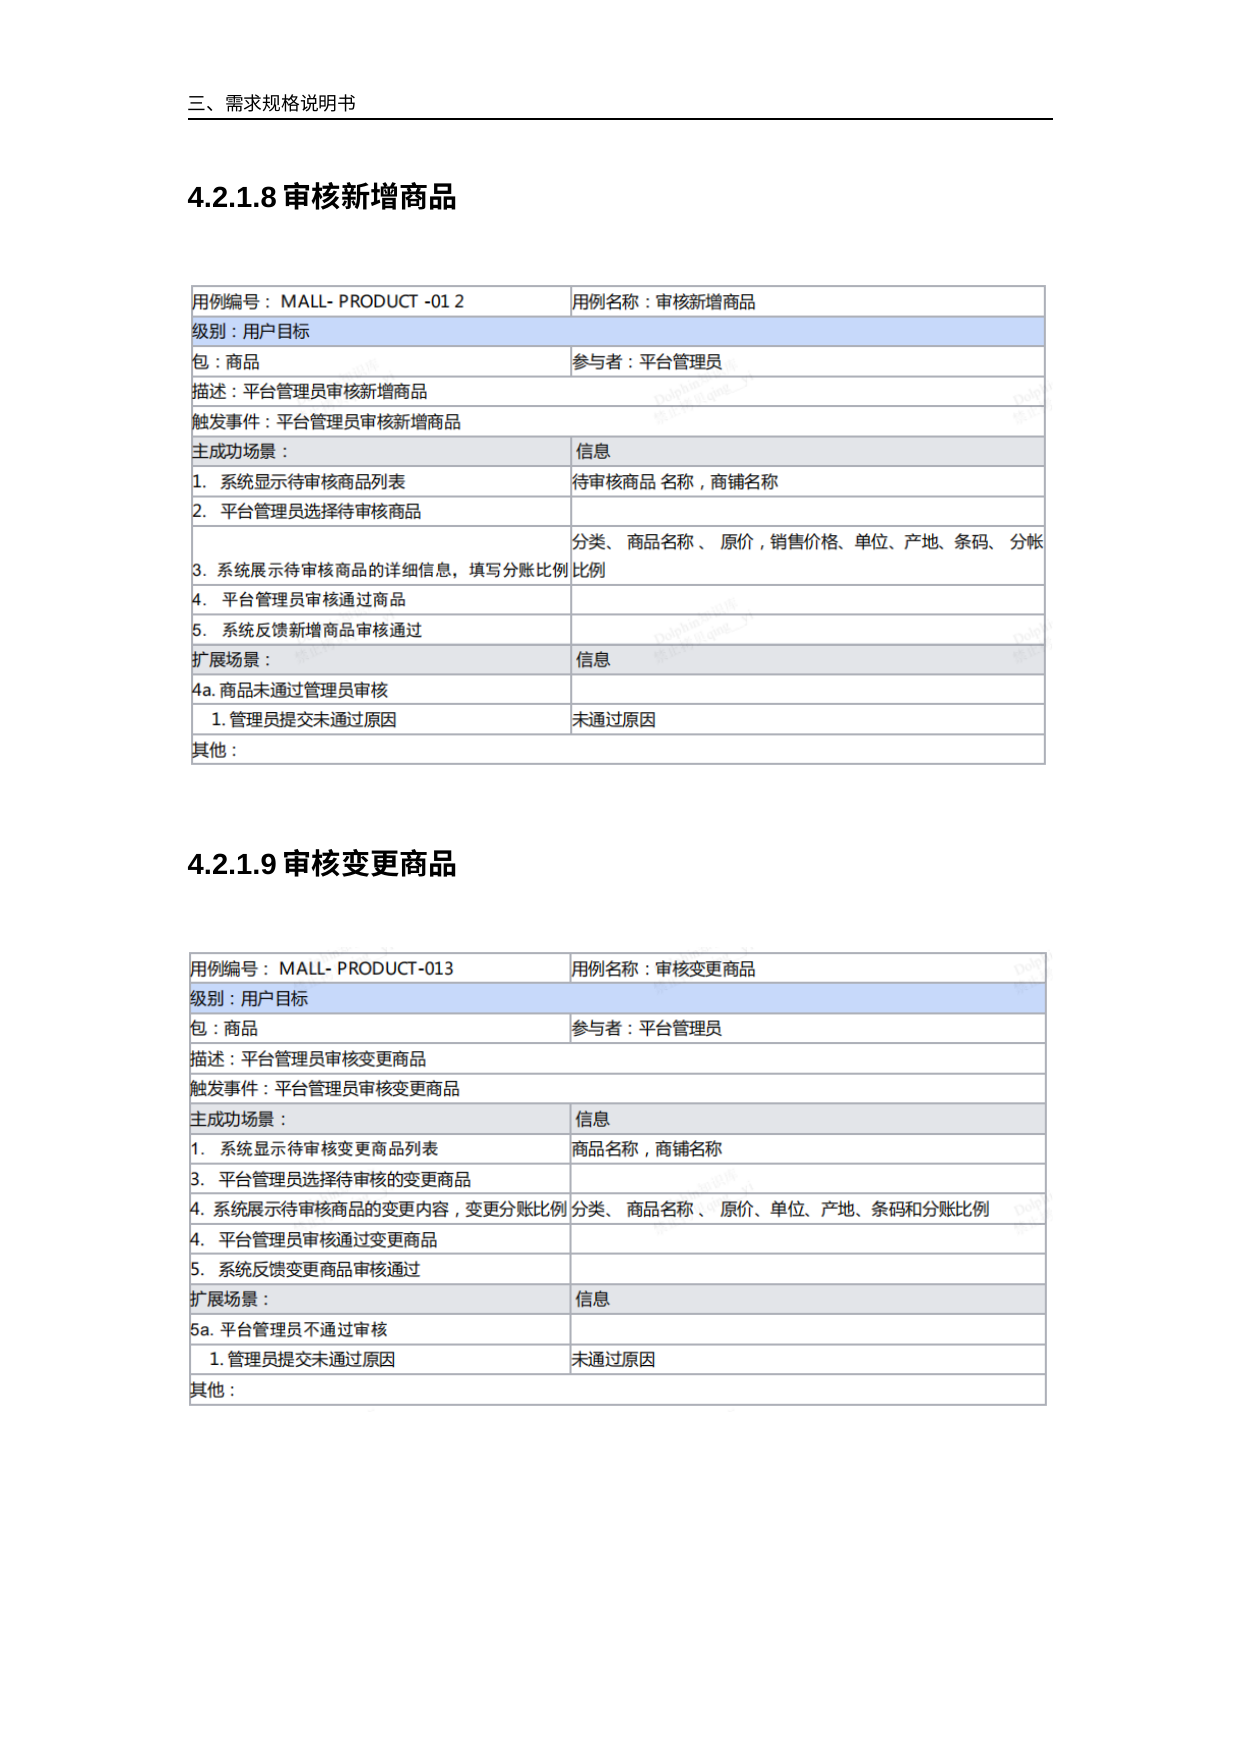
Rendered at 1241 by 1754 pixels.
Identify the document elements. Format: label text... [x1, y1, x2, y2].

subtitle 4.2.1.8审核新增商品 [187, 162, 1053, 227]
picture [187, 280, 1053, 772]
picture [187, 947, 1053, 1412]
subtitle 4.2.1.9审核变更商品 [187, 829, 1053, 894]
